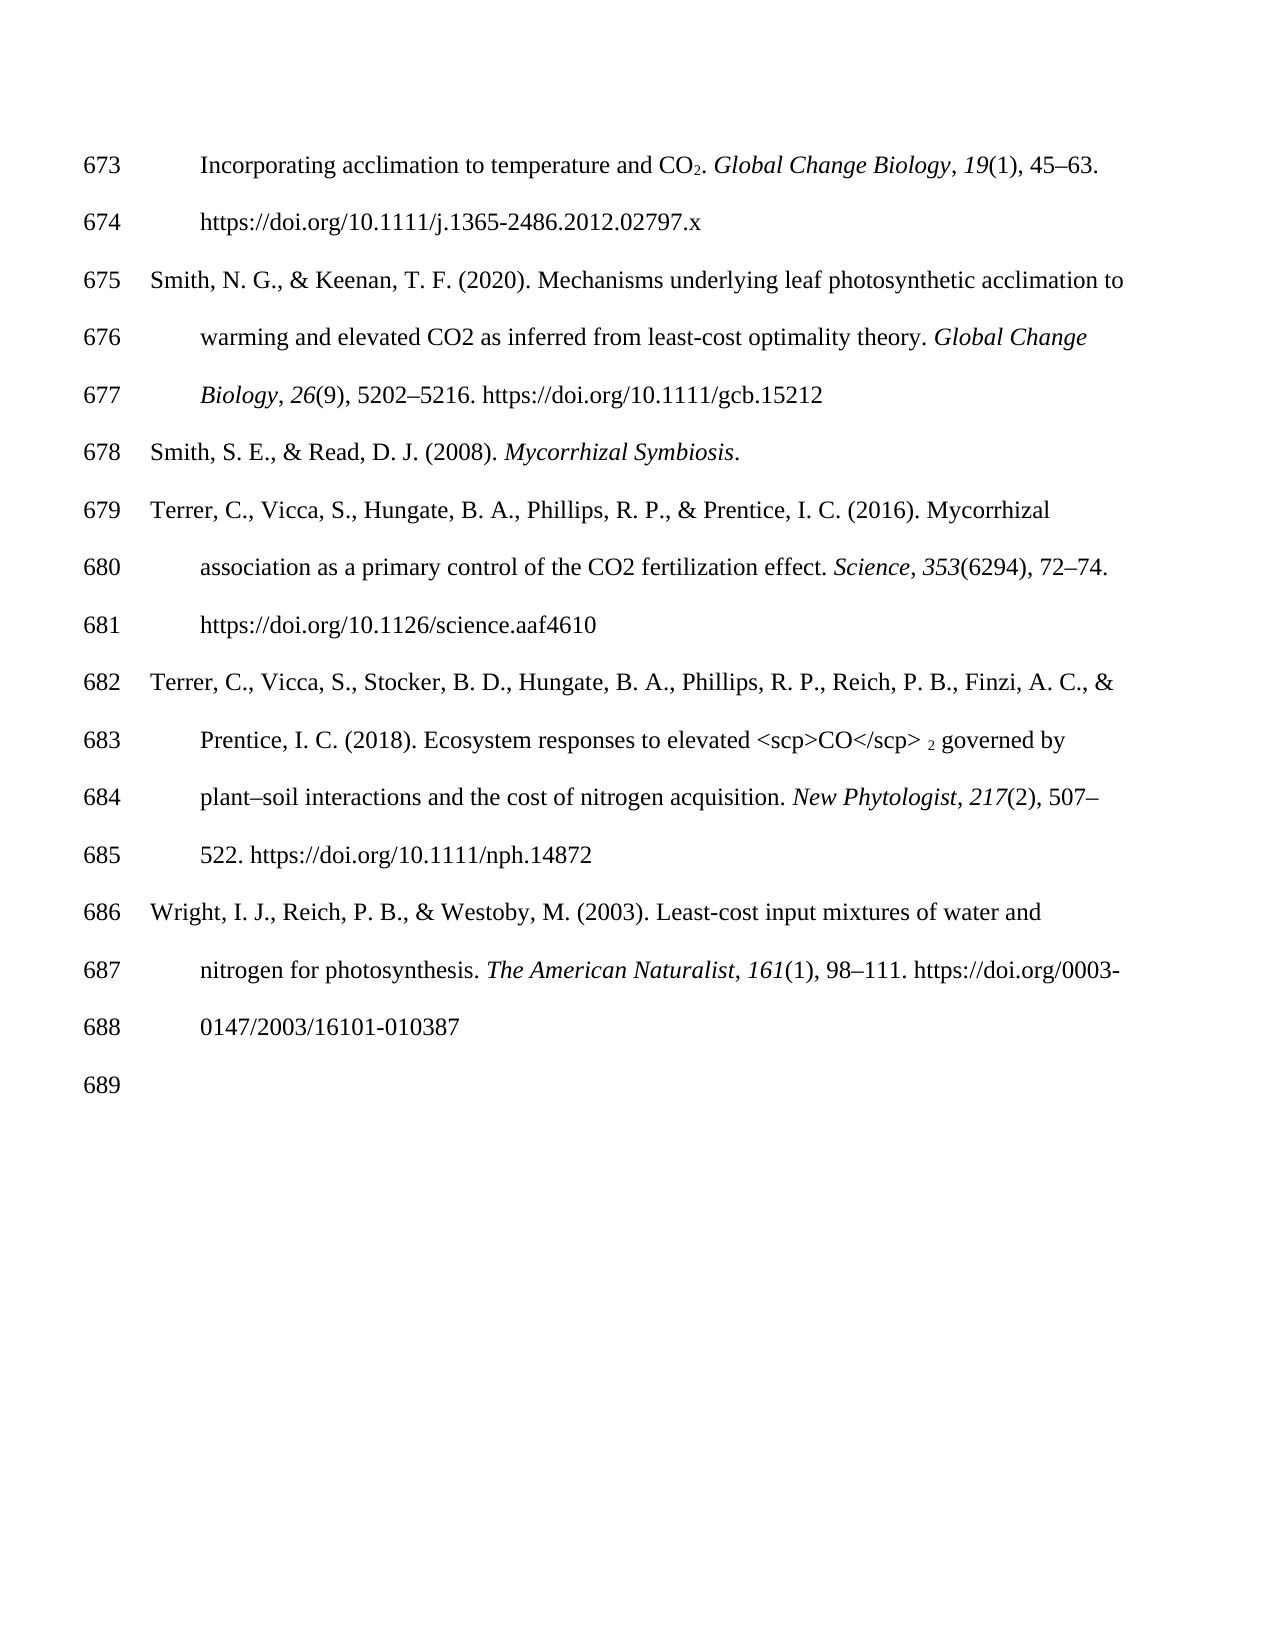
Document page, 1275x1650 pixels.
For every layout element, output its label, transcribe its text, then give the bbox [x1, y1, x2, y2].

text Wright, I. J., Reich, P. B., & Westoby, M. (2003). Least-cost input mixtures of water and nitrogen for photosynthesis. The American Naturalist, 161(1), 98–111. https://doi.org/0003-0147/2003/16101-010387 [150, 897, 1125, 1041]
text Smith, S. E., & Read, D. J. (2008). Mycorrhizal Symbiosis. [150, 437, 1125, 466]
text Terrer, C., Vicca, S., Stocker, B. D., Hungate, B. A., Phillips, R. P., Reich, P. B., Finzi, A. C., & Prentice, I. C. (2018). Ecosystem responses to elevated <scp>CO</scp> 2 governed by plant–soil interactions and the cost of nitrogen acquisition. New Phytologist, 217(2), 507–522. https://doi.org/10.1111/nph.14872 [150, 667, 1125, 869]
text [150, 150, 1125, 236]
text Terrer, C., Vicca, S., Hungate, B. A., Phillips, R. P., & Prentice, I. C. (2016). Mycorrhizal association as a primary control of the CO2 fertilization effect. Science, 353(6294), 72–74. https://doi.org/10.1126/science.aaf4610 [150, 495, 1125, 639]
text Smith, N. G., & Keenan, T. F. (2020). Mechanisms underlying leaf photosynthetic acclimation to warming and elevated CO2 as inferred from least‐cost optimality theory. Global Change Biology, 26(9), 5202–5216. https://doi.org/10.1111/gcb.15212 [150, 265, 1125, 409]
